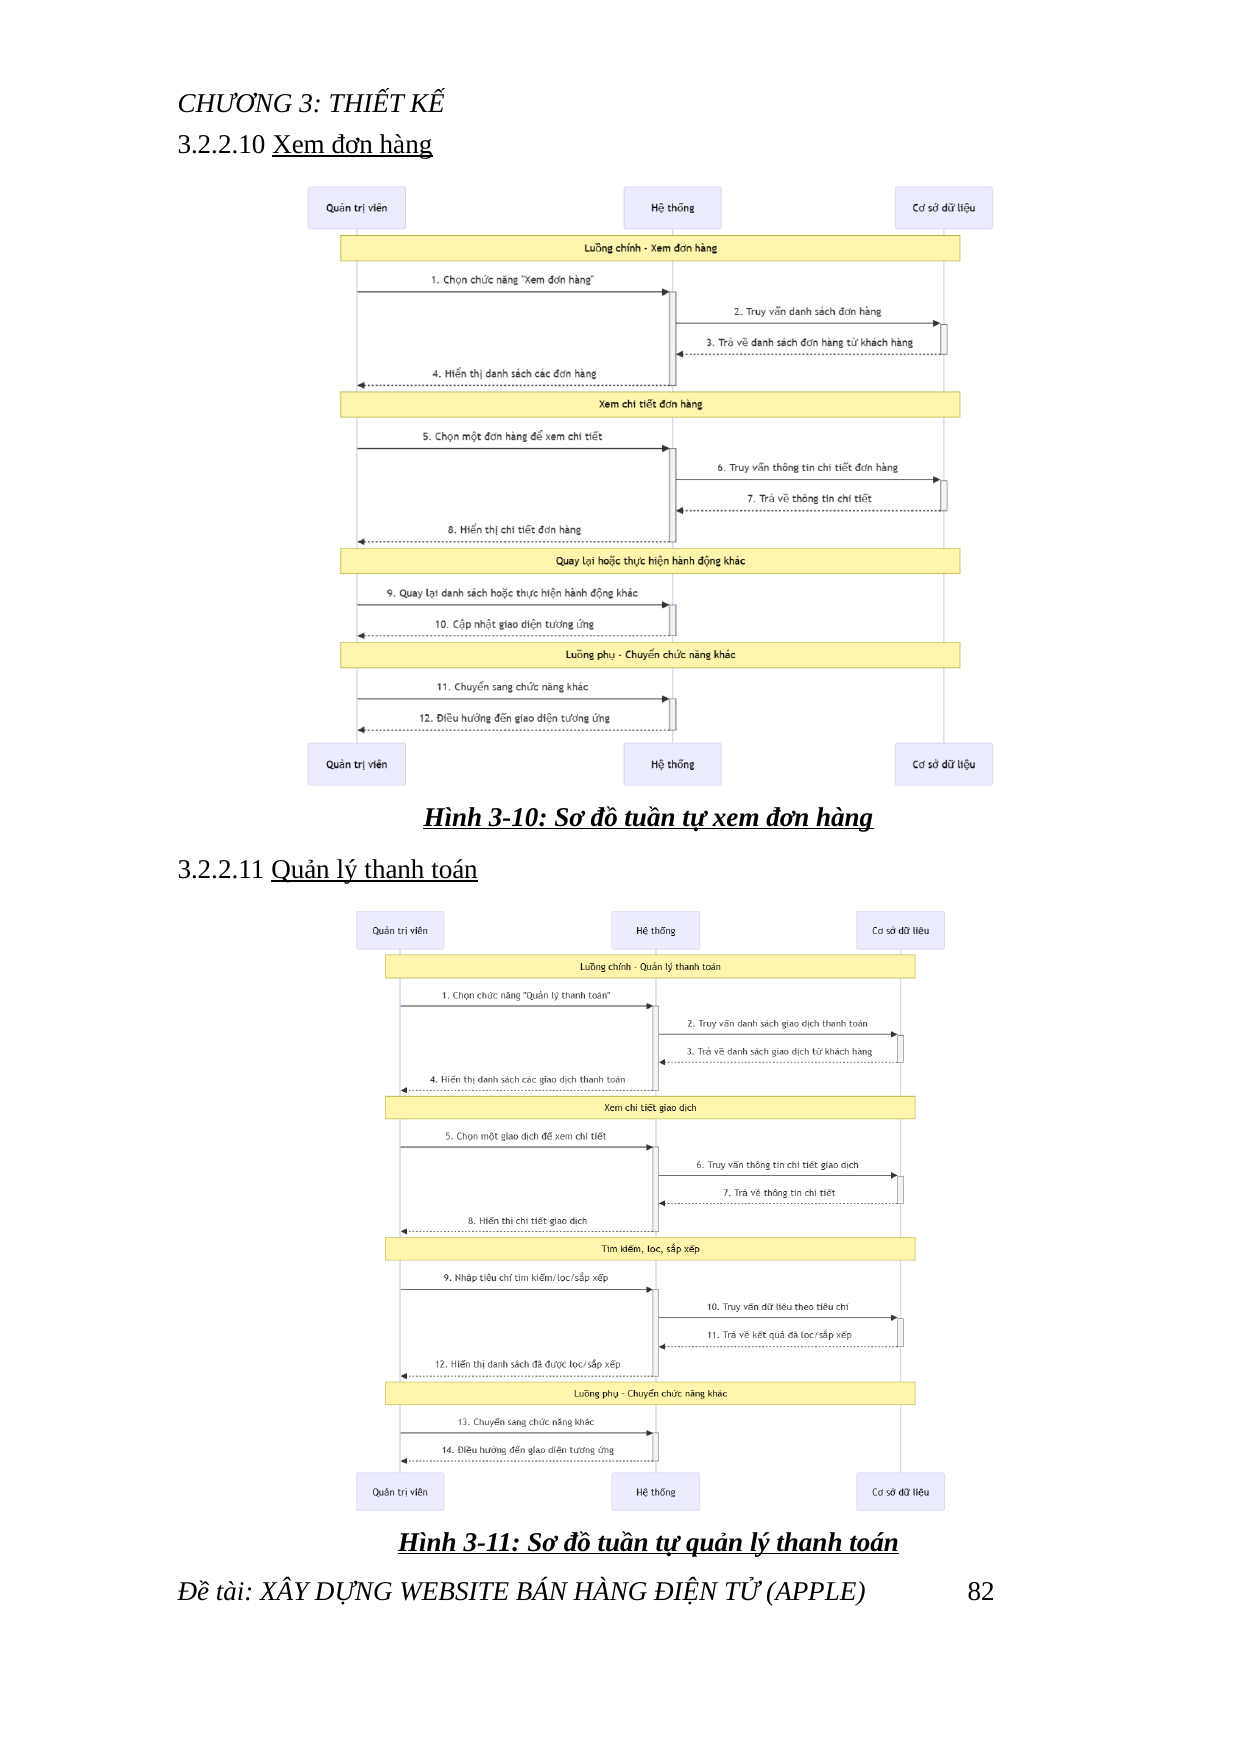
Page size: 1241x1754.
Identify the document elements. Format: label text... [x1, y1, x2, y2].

text Hình 3-10: Sơ đồ tuần tự xem đơn hàng [177, 801, 1122, 832]
subtitle 3.2.2.10 Xem đơn hàng [177, 128, 1122, 159]
text Hình 3-11: Sơ đồ tuần tự quản lý thanh toán [177, 1526, 1122, 1557]
picture [177, 905, 1123, 1517]
subtitle 3.2.2.11 Quản lý thanh toán [177, 853, 1122, 884]
picture [177, 180, 1123, 792]
